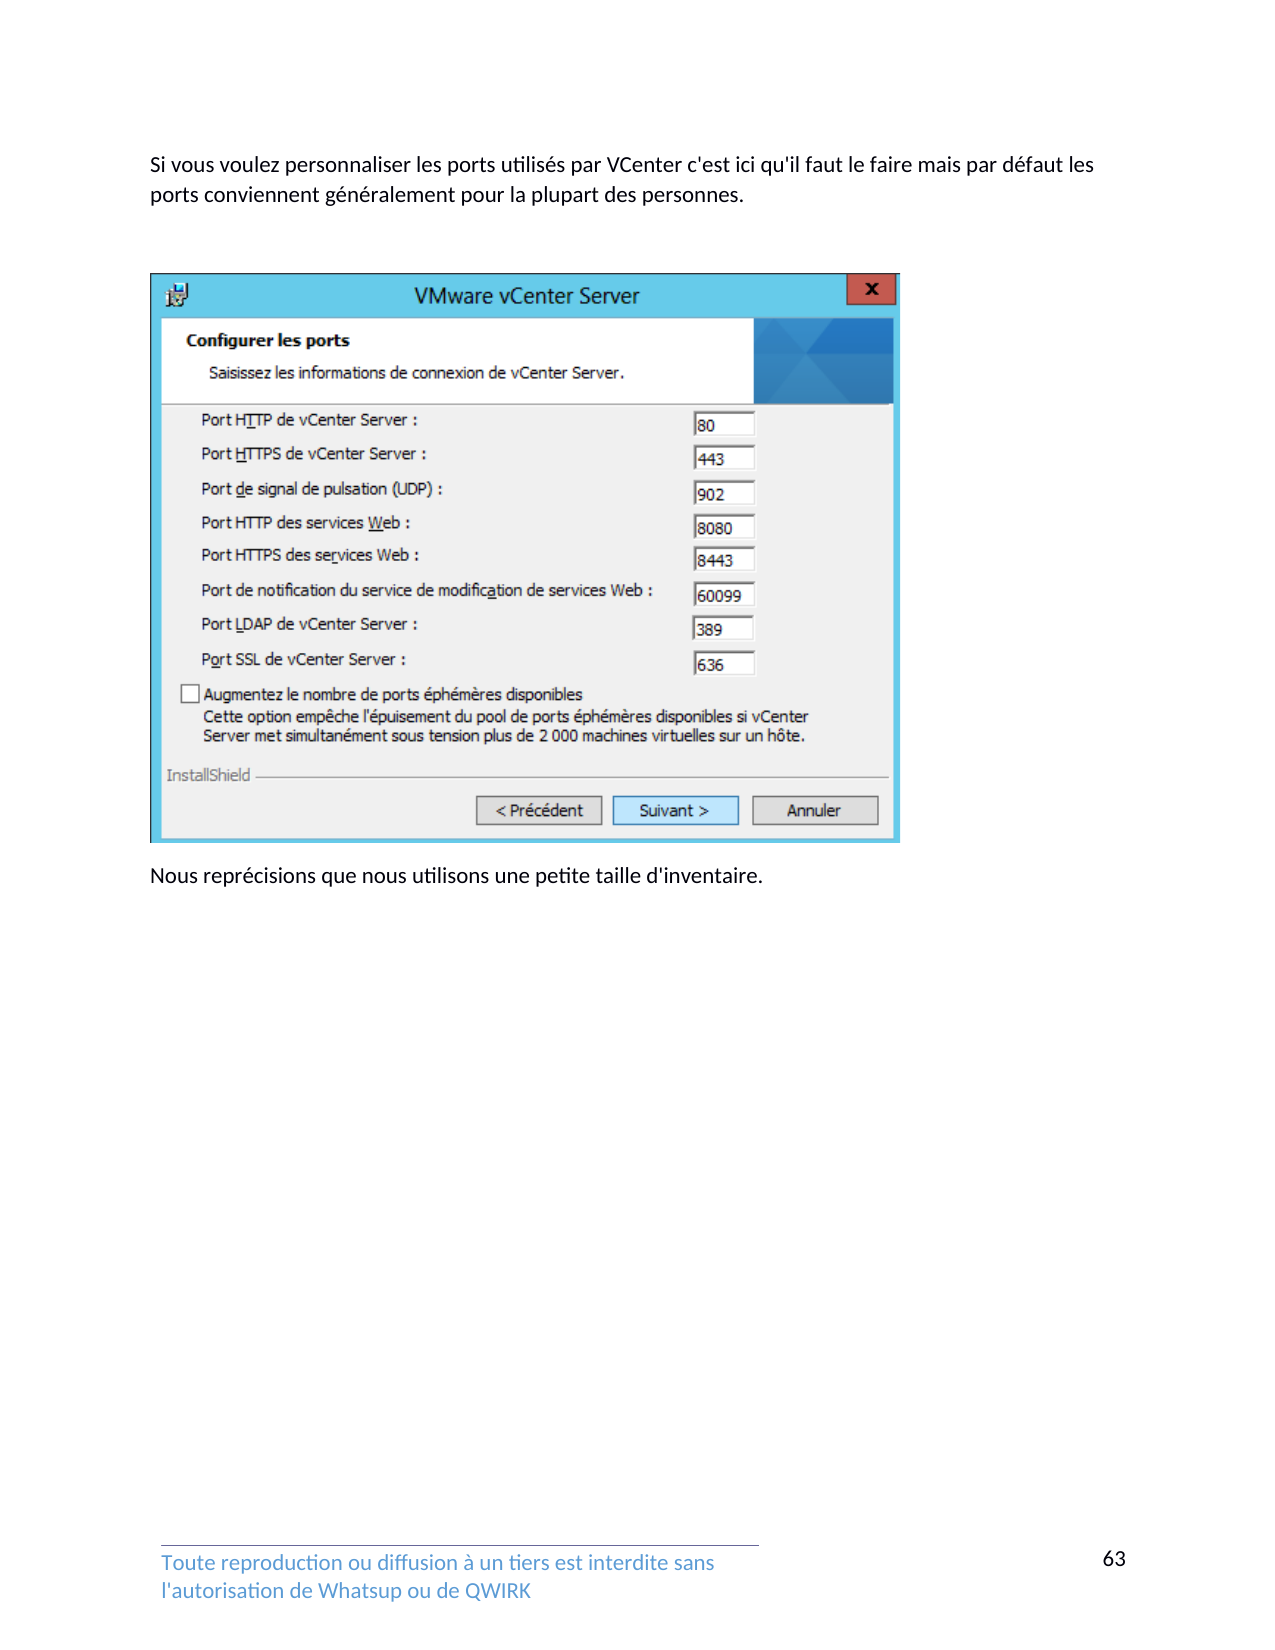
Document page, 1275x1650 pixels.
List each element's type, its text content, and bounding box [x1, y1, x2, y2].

picture [150, 273, 901, 843]
text Si vous voulez personnaliser les ports utilisés par VCenter c'est ici qu'il faut le faire mais par défaut les ports conviennent généralement pour la plupart des personnes. [150, 150, 1125, 208]
text Nous reprécisions que nous utilisons une petite taille d'inventaire. [150, 862, 1125, 889]
